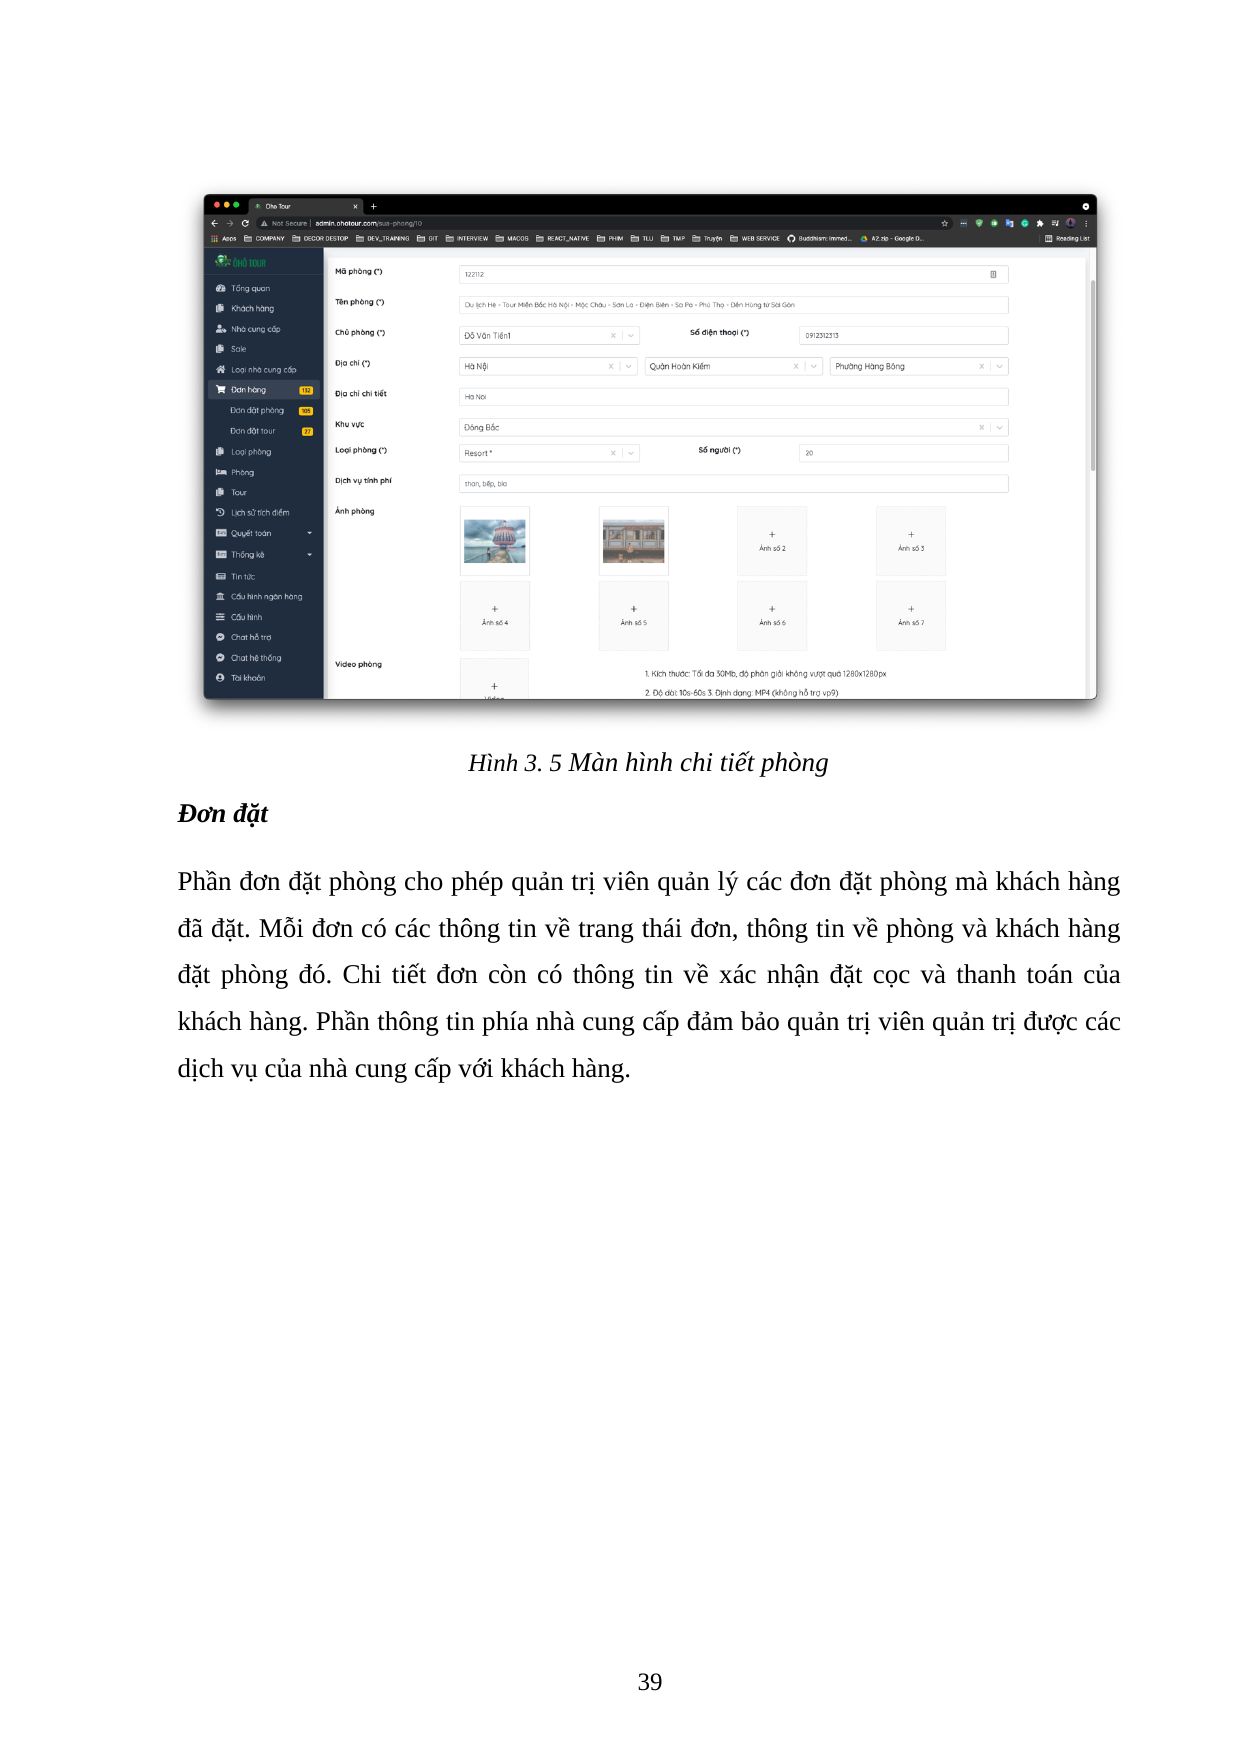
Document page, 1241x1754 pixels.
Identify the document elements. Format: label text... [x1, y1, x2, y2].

text Phần đơn đặt phòng cho phép quản trị viên quản lý các đơn đặt phòng mà khách hàng đã đặt. Mỗi đơn có các thông tin về trang thái đơn, thông tin về phòng và khách hàng đặt phòng đó. Chi tiết đơn còn có thông tin về xác nhận đặt cọc và thanh toán của khách hàng. Phần thông tin phía nhà cung cấp đảm bảo quản trị viên quản trị được các dịch vụ của nhà cung cấp với khách hàng. [177, 865, 1122, 1083]
text Đơn đặt [177, 798, 1122, 829]
picture [177, 176, 1123, 734]
text Hình 3. 5 Màn hình chi tiết phòng [177, 746, 1122, 777]
